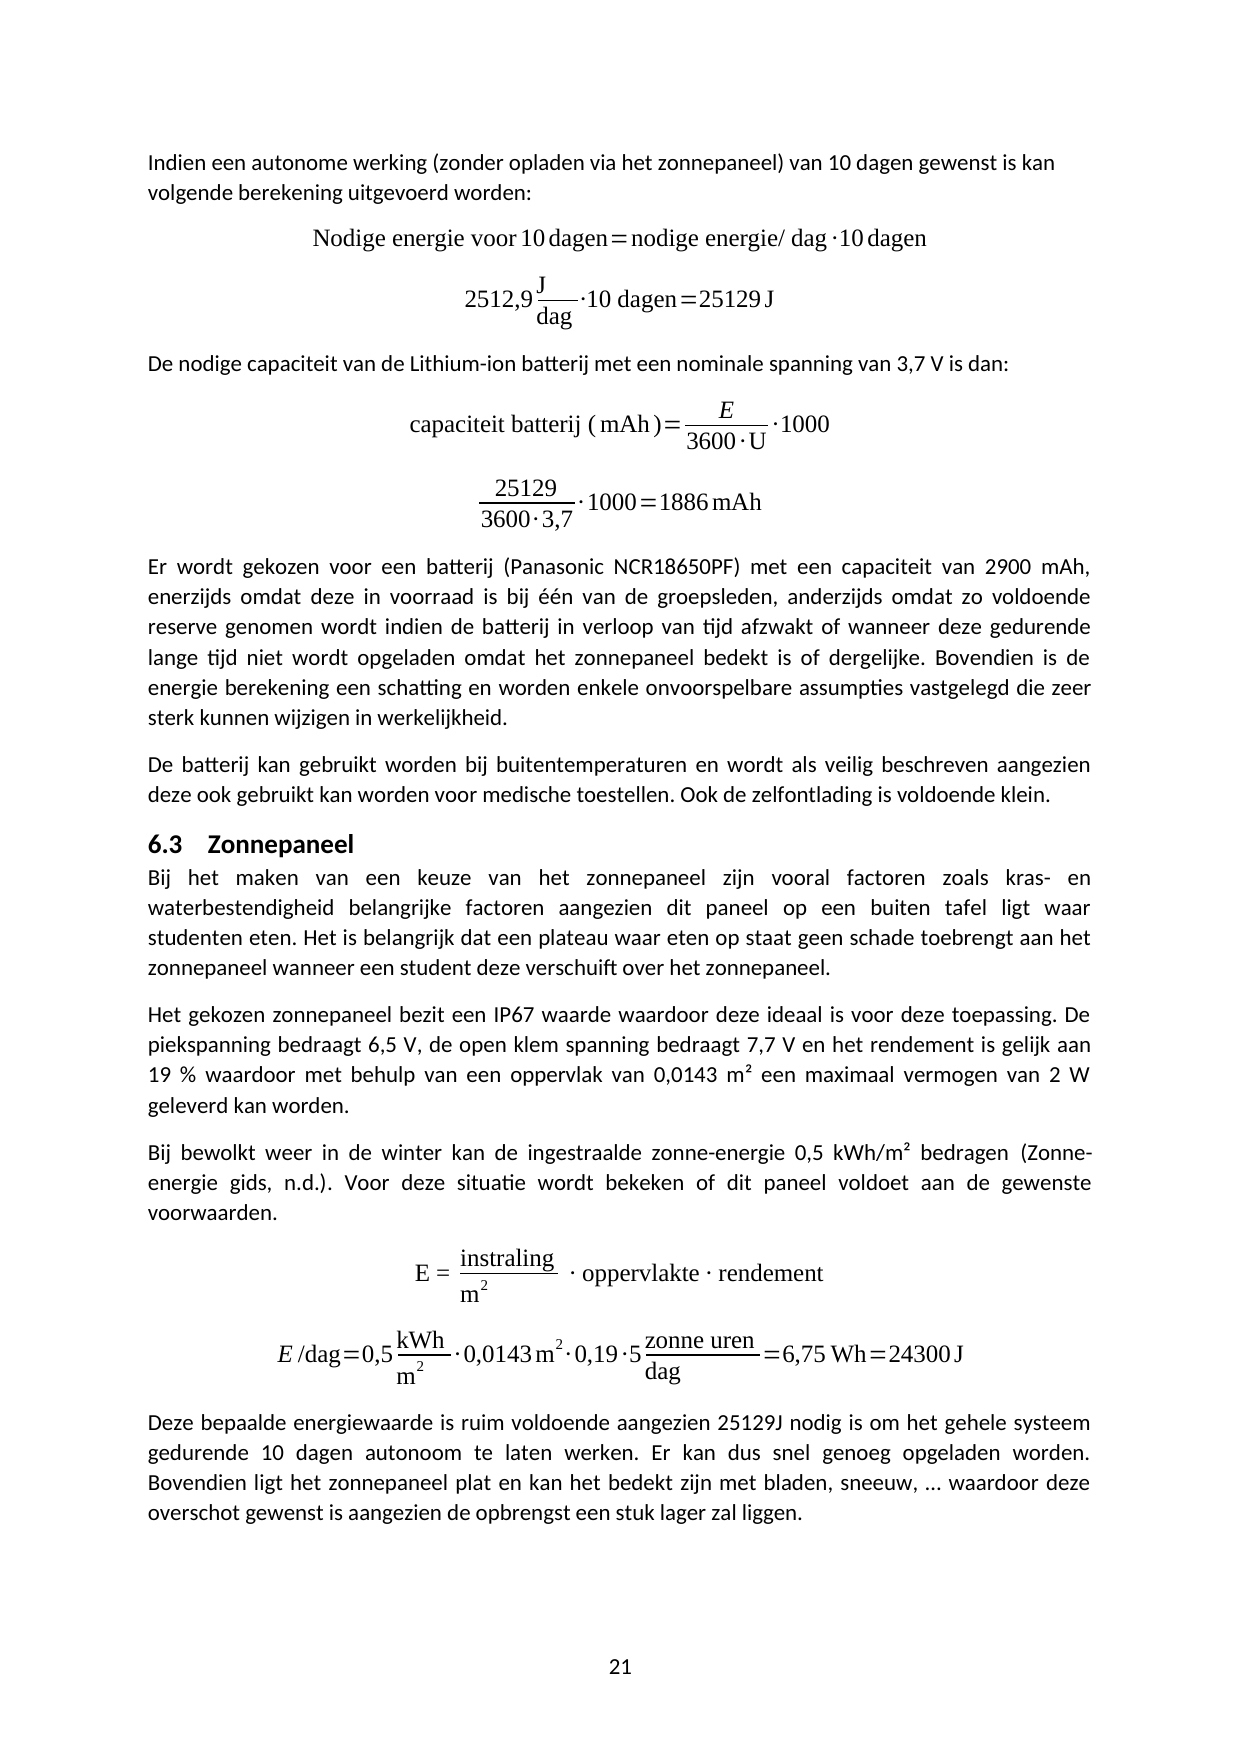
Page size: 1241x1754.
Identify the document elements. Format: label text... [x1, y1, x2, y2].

text De nodige capaciteit van de Lithium-ion batterij met een nominale spanning van 3,7 V is dan: [148, 349, 1092, 377]
subtitle Zonnepaneel [148, 827, 1092, 860]
text Deze bepaalde energiewaarde is ruim voldoende aangezien 25129J nodig is om het gehele systeem gedurende 10 dagen autonoom te laten werken. Er kan dus snel genoeg opgeladen worden. Bovendien ligt het zonnepaneel plat en kan het bedekt zijn met bladen, sneeuw, … waardoor deze overschot gewenst is aangezien de opbrengst een stuk lager zal liggen. [148, 1408, 1092, 1526]
text Het gekozen zonnepaneel bezit een IP67 waarde waardoor deze ideaal is voor deze toepassing. De piekspanning bedraagt 6,5 V, de open klem spanning bedraagt 7,7 V en het rendement is gelijk aan 19 % waardoor met behulp van een oppervlak van 0,0143 m² een maximaal vermogen van 2 W geleverd kan worden. [148, 1000, 1092, 1119]
text Bij bewolkt weer in de winter kan de ingestraalde zonne-energie 0,5 kWh/m² bedragen . Voor deze situatie wordt bekeken of dit paneel voldoet aan de gewenste voorwaarden. [148, 1138, 1092, 1226]
text Indien een autonome werking (zonder opladen via het zonnepaneel) van 10 dagen gewenst is kan volgende berekening uitgevoerd worden: [148, 148, 1092, 206]
text Bij het maken van een keuze van het zonnepaneel zijn vooral factoren zoals kras- en waterbestendigheid belangrijke factoren aangezien dit paneel op een buiten tafel ligt waar studenten eten. Het is belangrijk dat een plateau waar eten op staat geen schade toebrengt aan het zonnepaneel wanneer een student deze verschuift over het zonnepaneel. [148, 863, 1092, 981]
text De batterij kan gebruikt worden bij buitentemperaturen en wordt als veilig beschreven aangezien deze ook gebruikt kan worden voor medische toestellen. Ook de zelfontlading is voldoende klein. [148, 750, 1092, 808]
text Er wordt gekozen voor een batterij (Panasonic NCR18650PF) met een capaciteit van 2900 mAh, enerzijds omdat deze in voorraad is bij één van de groepsleden, anderzijds omdat zo voldoende reserve genomen wordt indien de batterij in verloop van tijd afzwakt of wanneer deze gedurende lange tijd niet wordt opgeladen omdat het zonnepaneel bedekt is of dergelijke. Bovendien is de energie berekening een schatting en worden enkele onvoorspelbare assumpties vastgelegd die zeer sterk kunnen wijzigen in werkelijkheid. [148, 552, 1092, 731]
